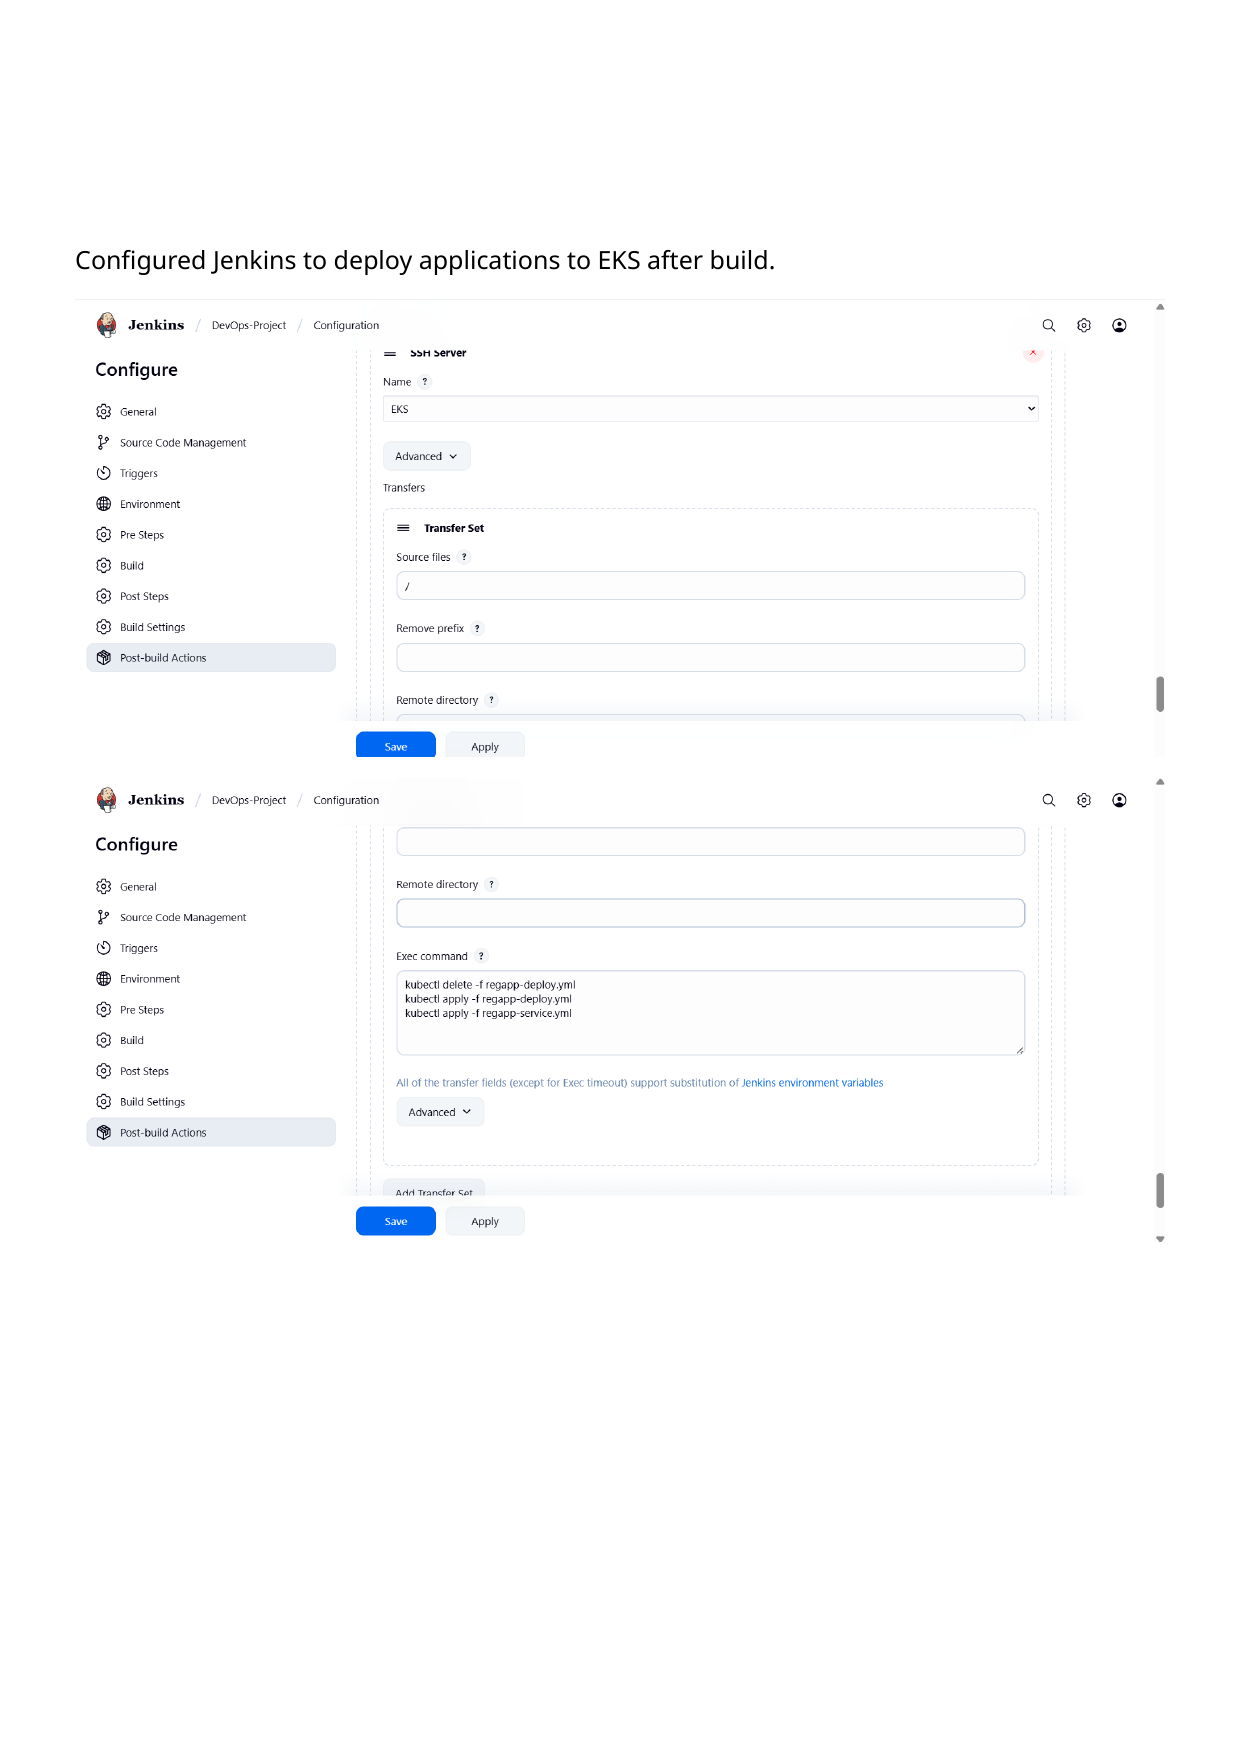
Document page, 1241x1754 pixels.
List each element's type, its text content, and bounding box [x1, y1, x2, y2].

picture [75, 778, 1166, 1242]
picture [75, 298, 1166, 757]
text Configured Jenkins to deploy applications to EKS after build. [75, 242, 1165, 277]
